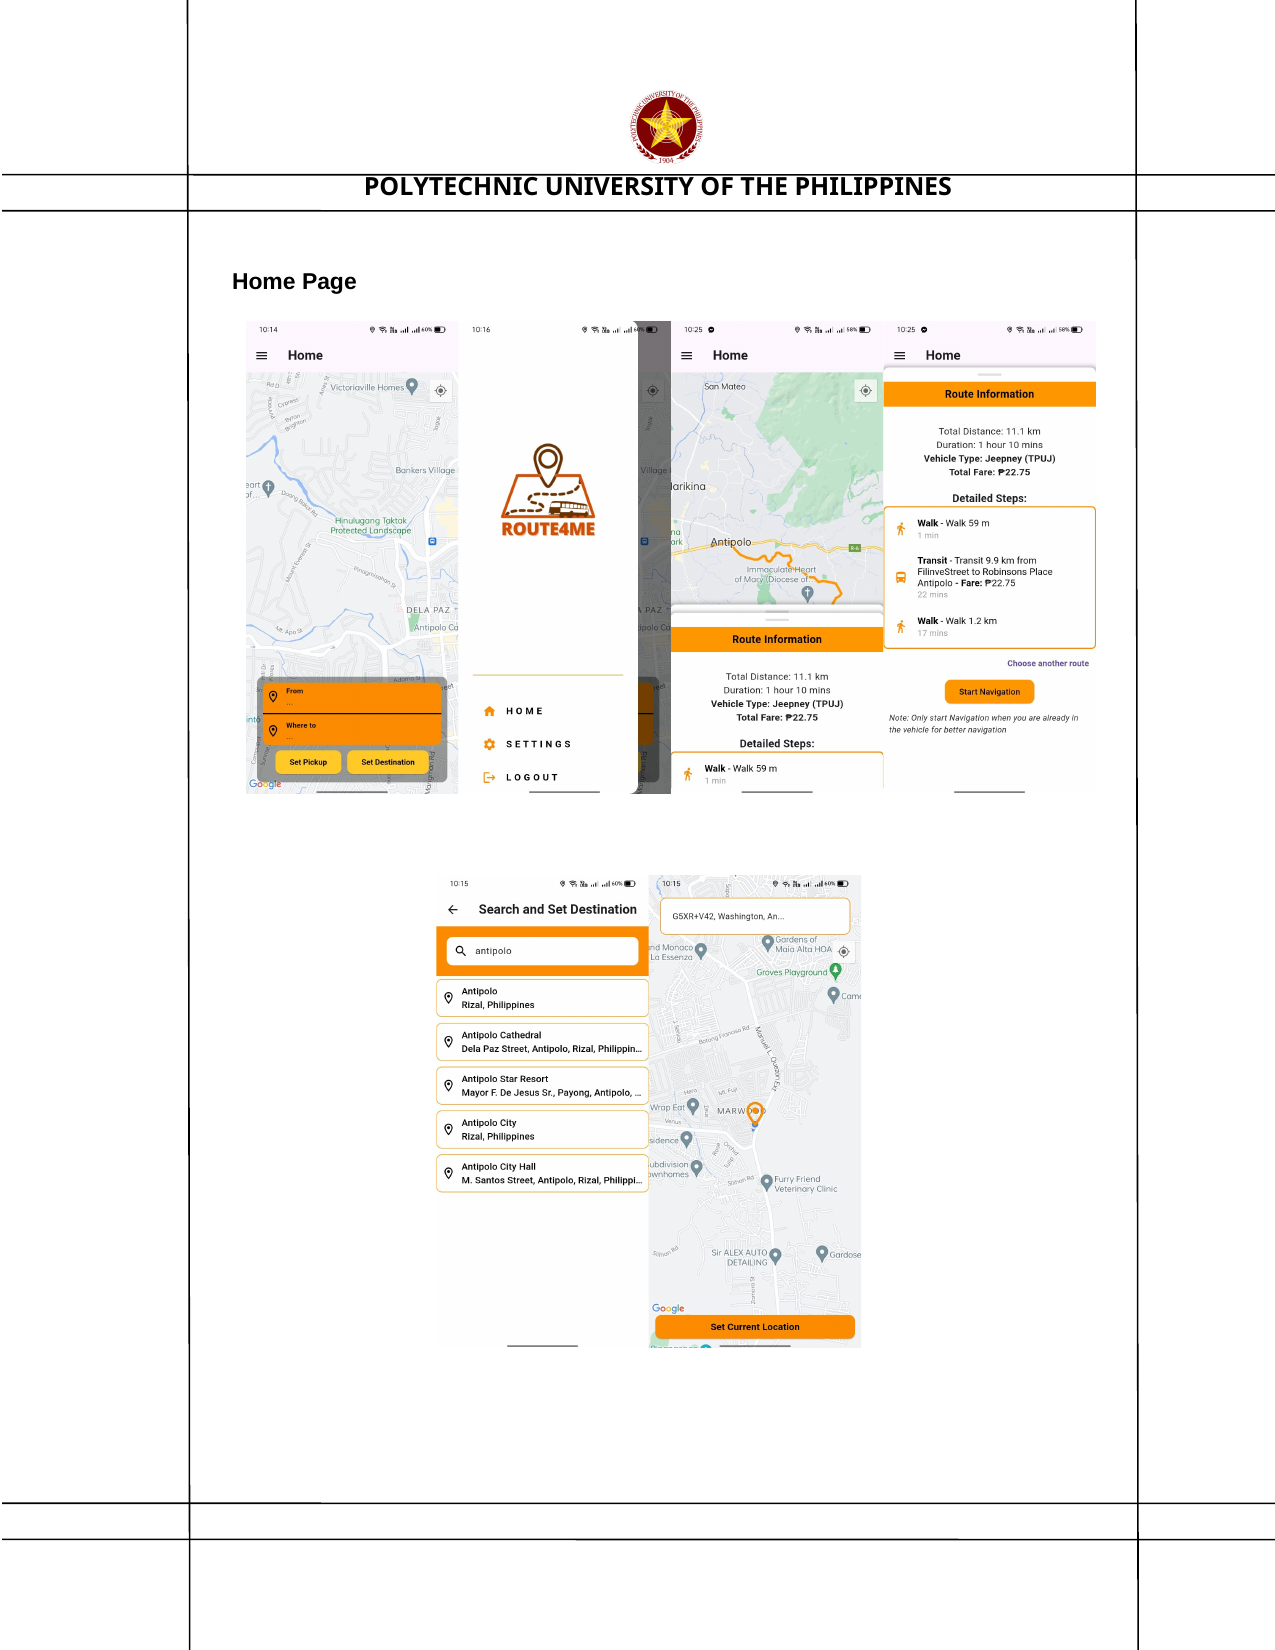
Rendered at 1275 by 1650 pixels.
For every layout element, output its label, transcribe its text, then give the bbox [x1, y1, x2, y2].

picture [246, 321, 1096, 794]
picture [629, 90, 703, 164]
text Home Page [187, 268, 1110, 295]
picture [436, 875, 862, 1348]
